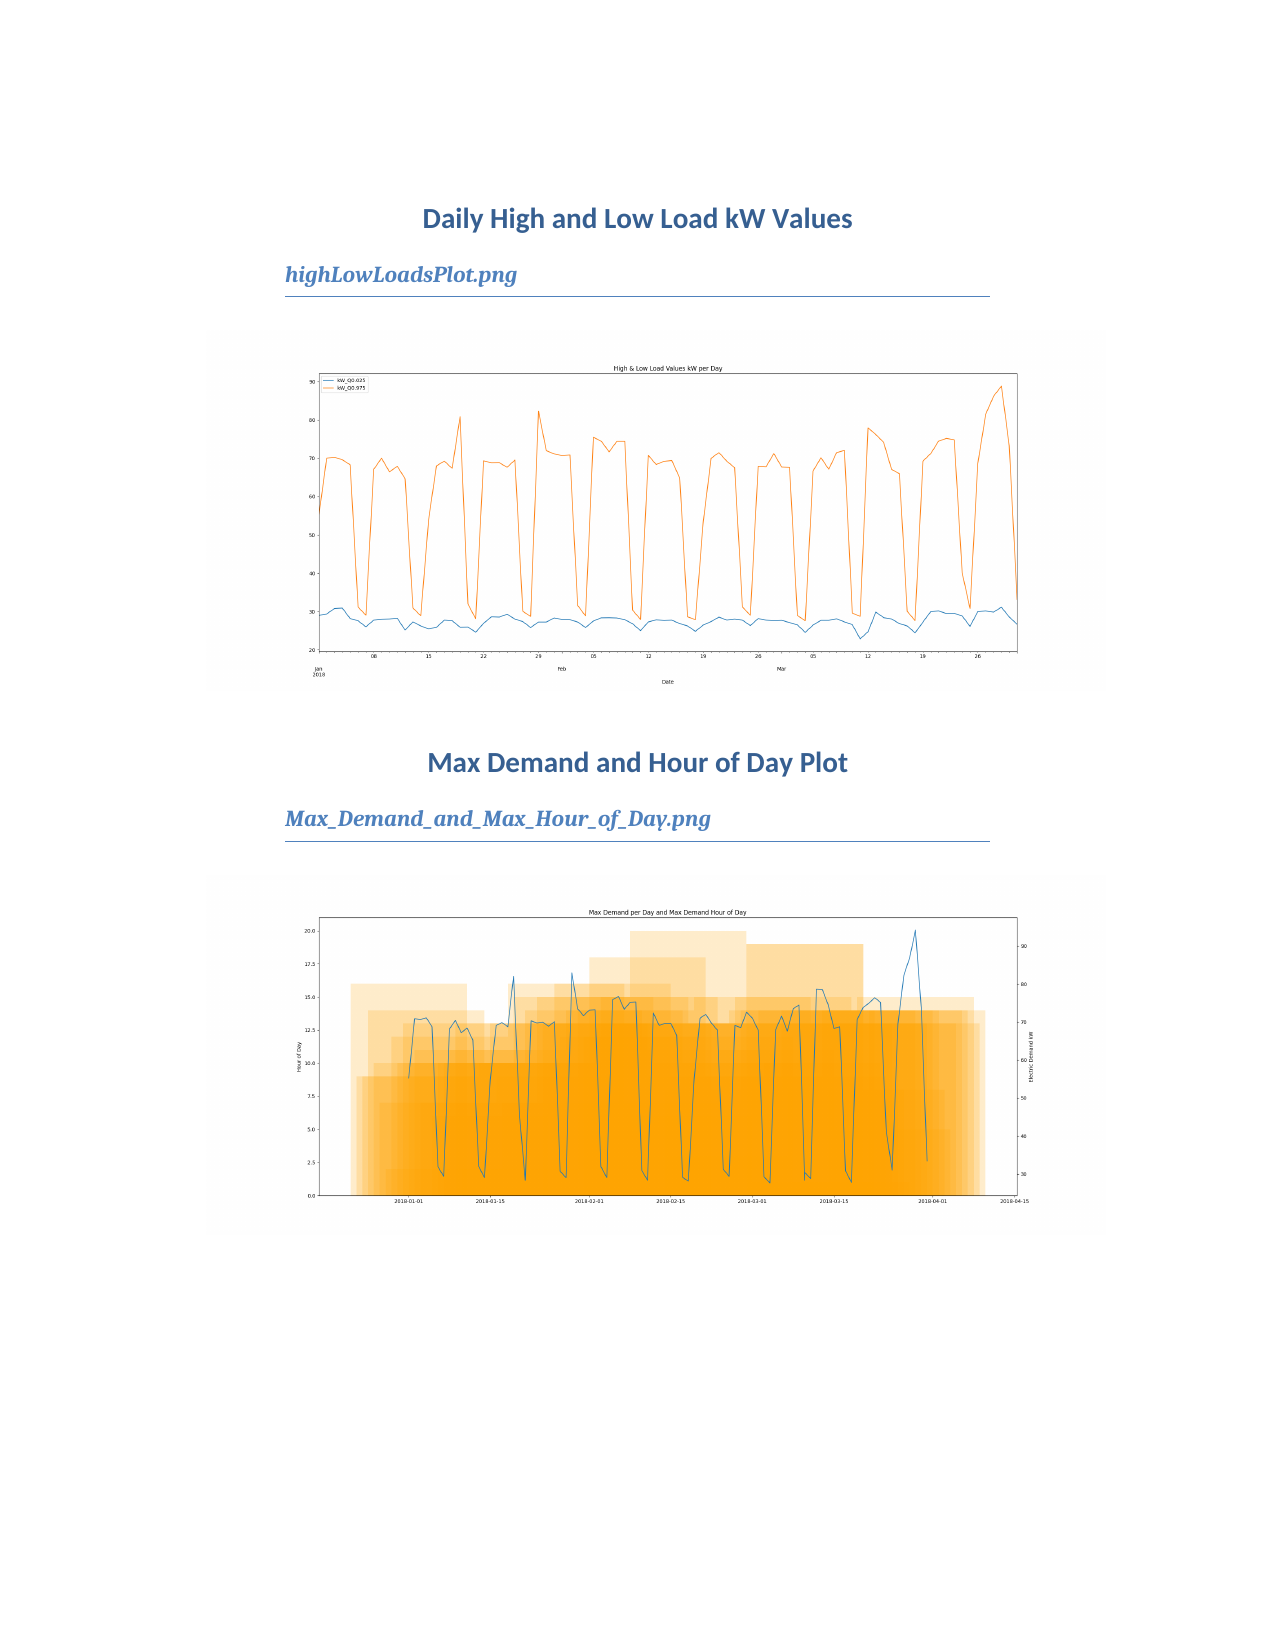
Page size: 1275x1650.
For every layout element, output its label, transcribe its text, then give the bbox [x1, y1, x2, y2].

subtitle Daily High and Low Load kW Values [187, 200, 1087, 236]
text Max_Demand_and_Max_Hour_of_Day.png [285, 806, 990, 841]
subtitle Max Demand and Hour of Day Plot [187, 744, 1087, 780]
picture [206, 330, 1107, 691]
text highLowLoadsPlot.png [285, 262, 990, 296]
picture [206, 875, 1107, 1235]
